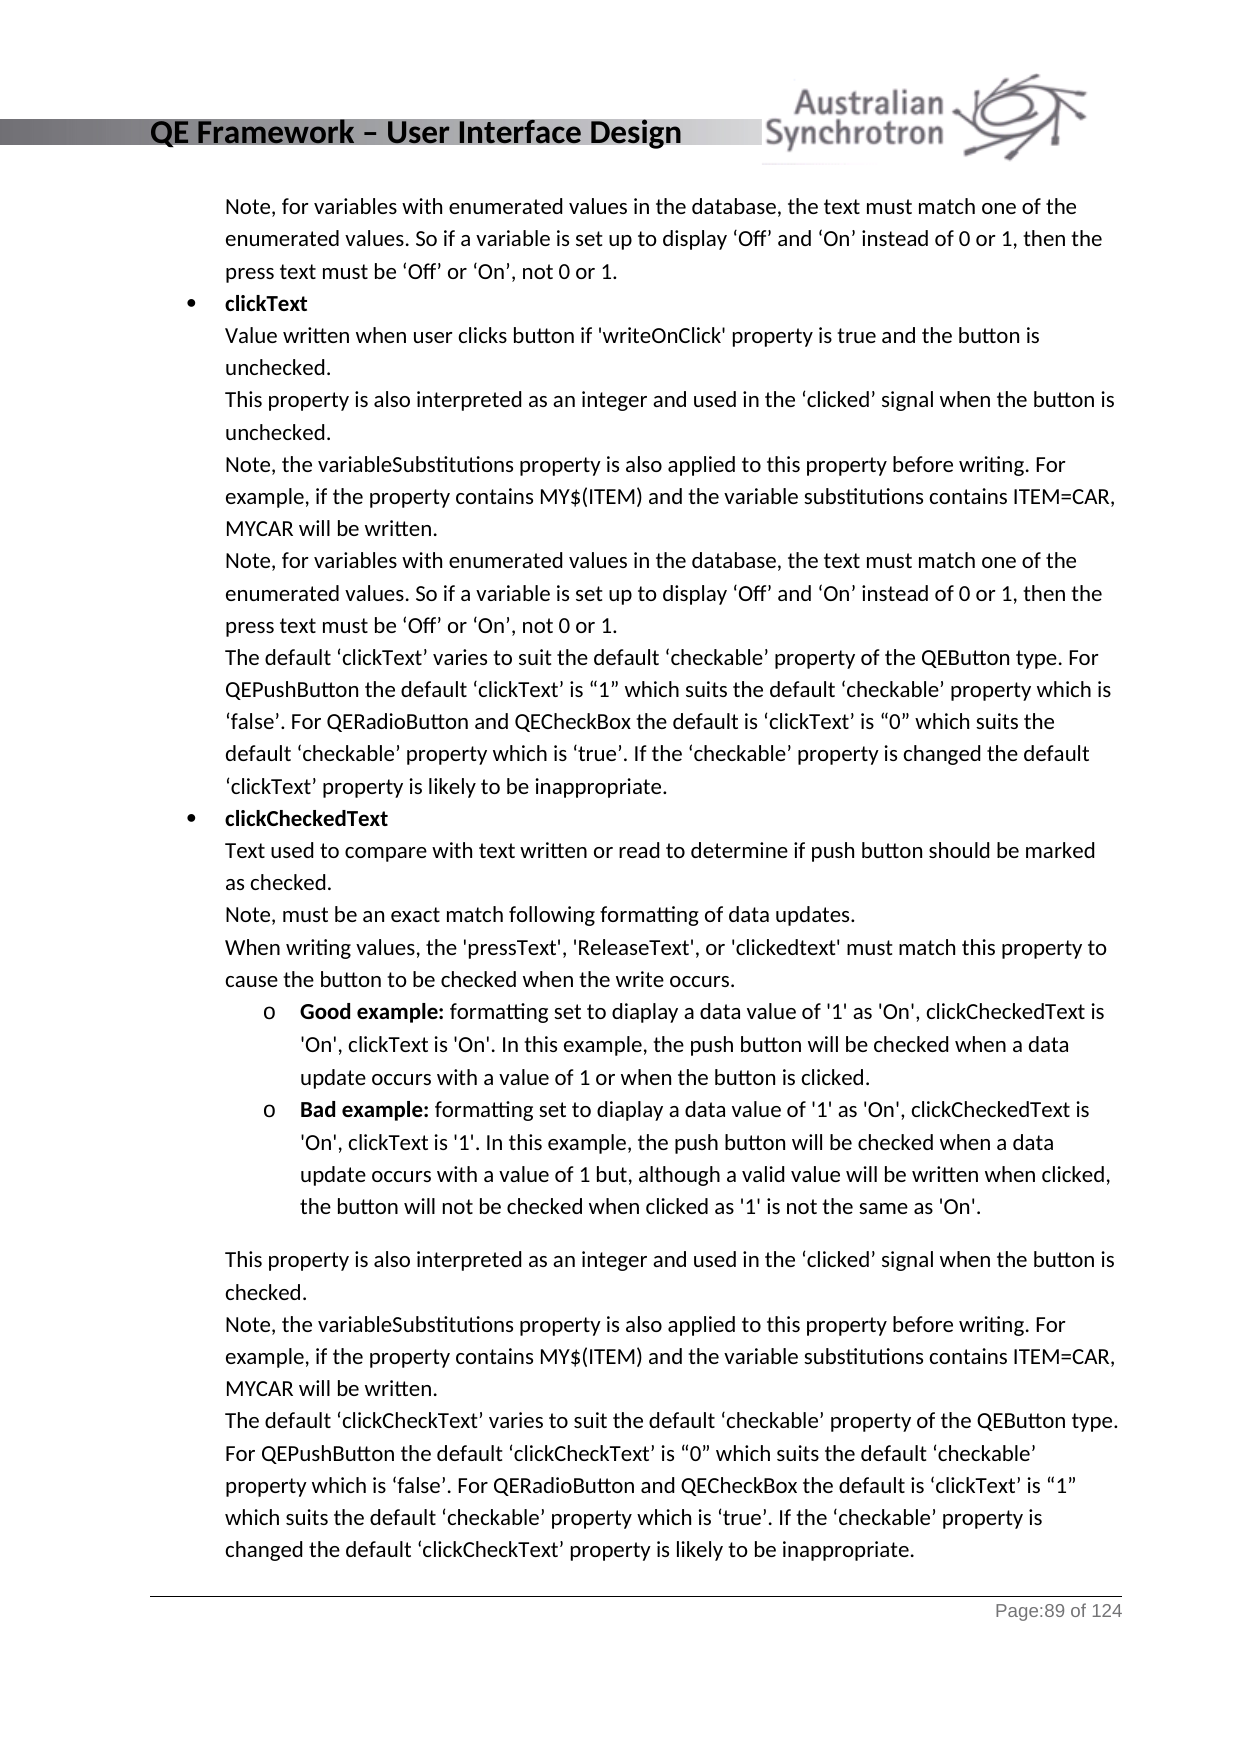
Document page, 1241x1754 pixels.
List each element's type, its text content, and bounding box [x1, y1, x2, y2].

picture [0, 73, 1090, 165]
picture [155, 125, 168, 140]
list clickText Value written when user clicks button if 'writeOnClick' property is true and the button is unchecked. This property is also interpreted as an integer and used in the ‘clicked’ signal when the button is unchecked. Note, the variableSubstitutions property is also applied to this property before writing. For example, if the property contains MY$(ITEM) and the variable substitutions contains ITEM=CAR, MYCAR will be written. Note, for variables with enumerated values in the database, the text must match one of the enumerated values. So if a variable is set up to display ‘Off’ and ‘On’ instead of 0 or 1, then the press text must be ‘Off’ or ‘On’, not 0 or 1. The default ‘clickText’ varies to suit the default ‘checkable’ property of the QEButton type. For QEPushButton the default ‘clickText’ is “1” which suits the default ‘checkable’ property which is ‘false’. For QERadioButton and QECheckBox the default is ‘clickText’ is “0” which suits the default ‘checkable’ property which is ‘true’. If the ‘checkable’ property is changed the default ‘clickText’ property is likely to be inappropriate. [187, 289, 1122, 800]
list clickCheckedText Text used to compare with text written or read to determine if push button should be marked as checked. Note, must be an exact match following formatting of data updates. When writing values, the 'pressText', 'ReleaseText', or 'clickedtext' must match this property to cause the button to be checked when the write occurs. [187, 804, 1122, 993]
list Bad example: formatting set to diaplay a data value of '1' as 'On', clickCheckedText is 'On', clickText is '1'. In this example, the push button will be checked when a data update occurs with a value of 1 but, although a valid value will be written when clicked, the button will not be checked when clicked as '1' is not the same as 'On'. [262, 1095, 1122, 1221]
text This property is also interpreted as an integer and used in the ‘clicked’ signal when the button is checked. Note, the variableSubstitutions property is also applied to this property before writing. For example, if the property contains MY$(ITEM) and the variable substitutions contains ITEM=CAR, MYCAR will be written. The default ‘clickCheckText’ varies to suit the default ‘checkable’ property of the QEButton type. For QEPushButton the default ‘clickCheckText’ is “0” which suits the default ‘checkable’ property which is ‘false’. For QERadioButton and QECheckBox the default is ‘clickText’ is “1” which suits the default ‘checkable’ property which is ‘true’. If the ‘checkable’ property is changed the default ‘clickCheckText’ property is likely to be inappropriate. [225, 1246, 1122, 1563]
list Good example: formatting set to diaplay a data value of '1' as 'On', clickCheckedText is 'On', clickText is 'On'. In this example, the push button will be checked when a data update occurs with a value of 1 or when the button is clicked. [262, 997, 1122, 1091]
